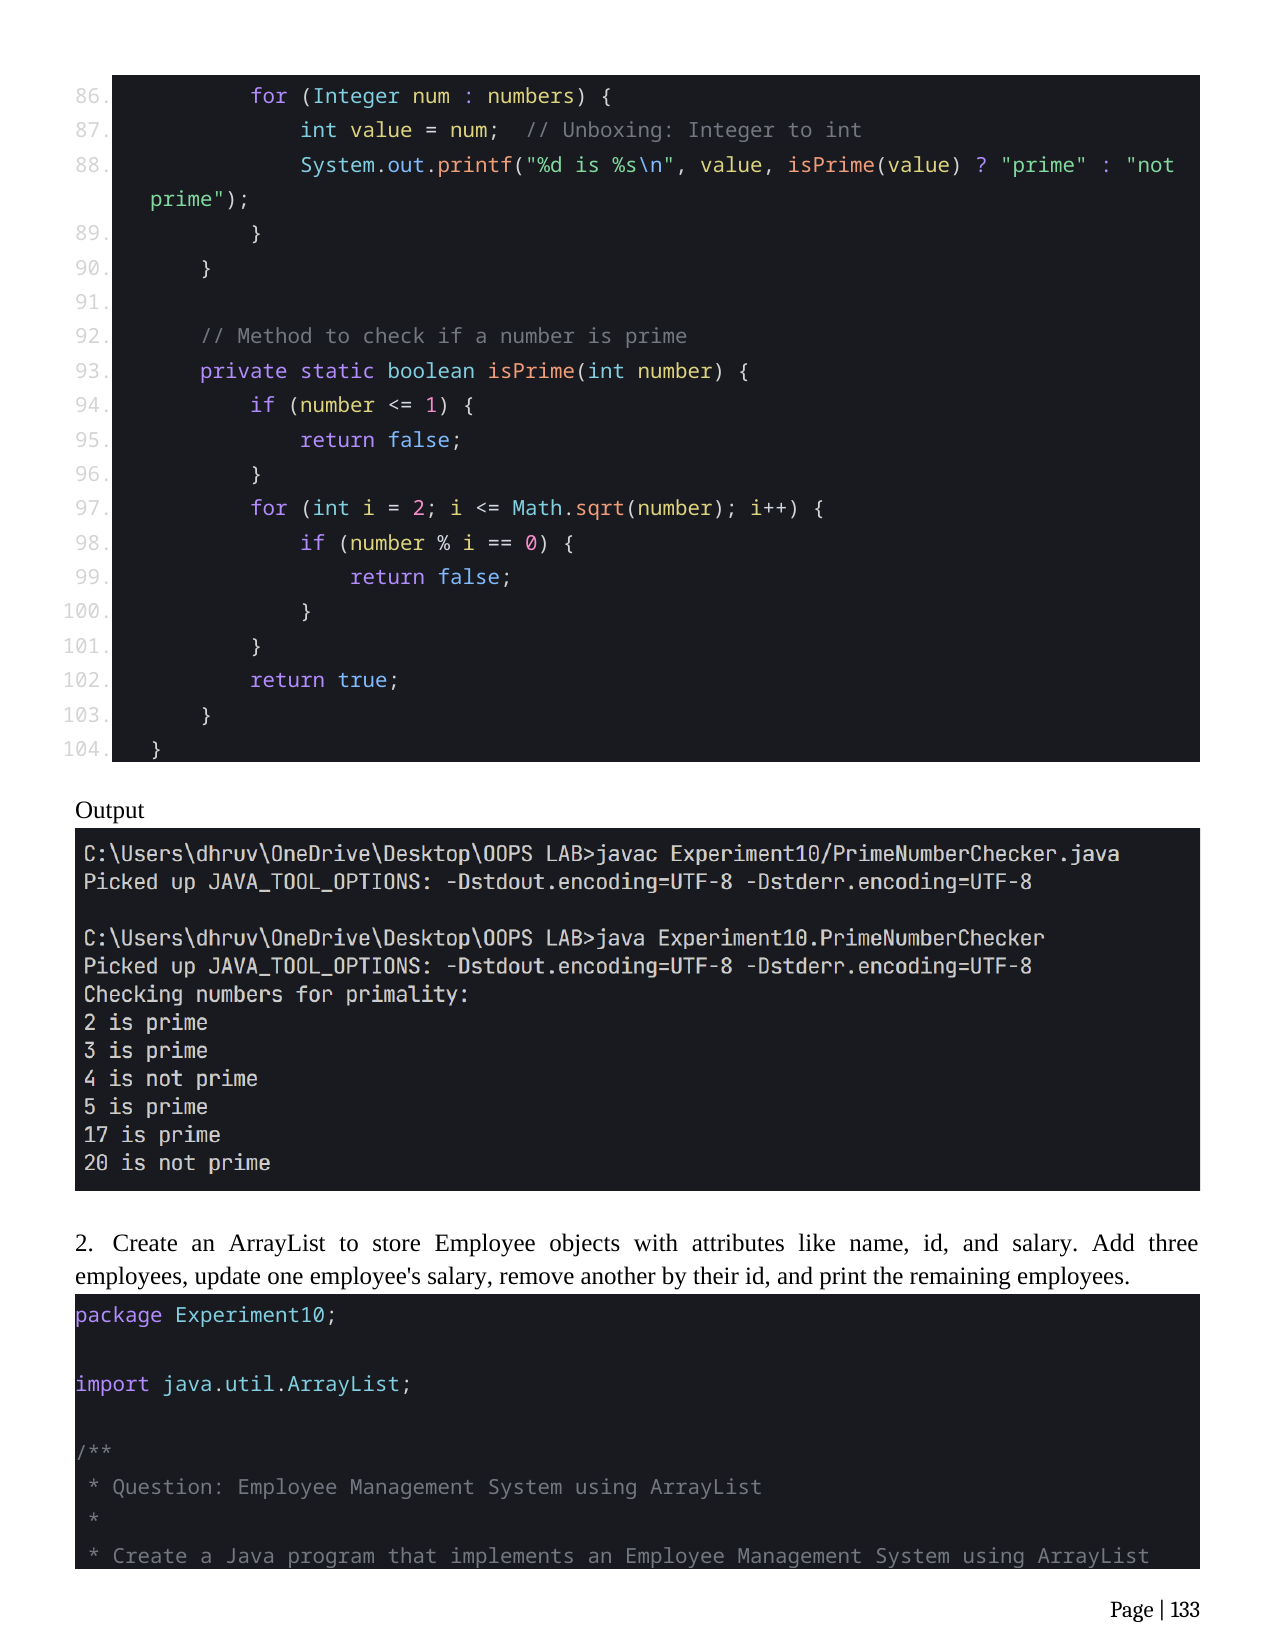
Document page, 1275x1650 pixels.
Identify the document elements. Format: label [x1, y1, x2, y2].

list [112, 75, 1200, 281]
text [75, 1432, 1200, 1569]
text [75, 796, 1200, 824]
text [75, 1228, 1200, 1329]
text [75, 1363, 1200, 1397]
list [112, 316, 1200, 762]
picture [75, 828, 1200, 1191]
